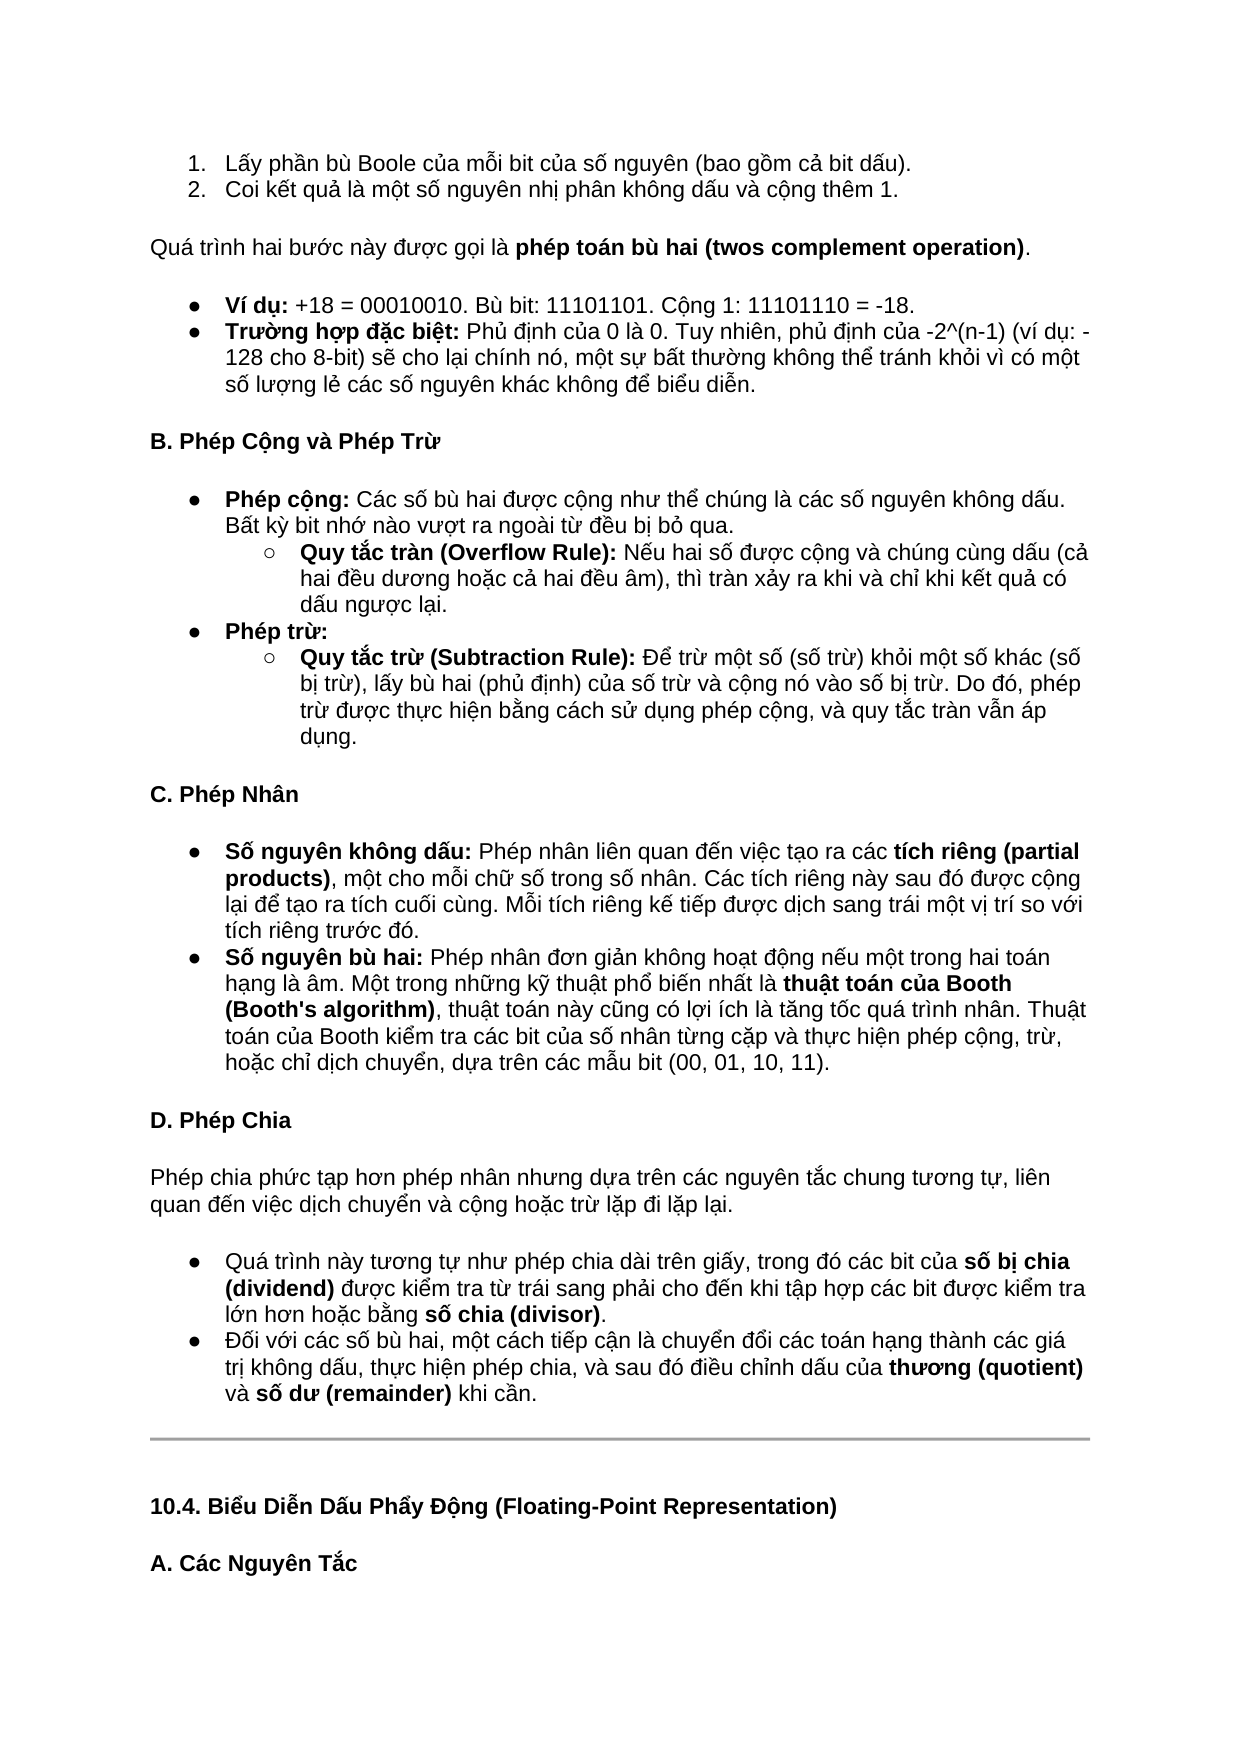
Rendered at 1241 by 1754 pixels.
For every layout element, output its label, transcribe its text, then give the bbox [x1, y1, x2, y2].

list Số nguyên không dấu: Phép nhân liên quan đến việc tạo ra các tích riêng (partial products), một cho mỗi chữ số trong số nhân. Các tích riêng này sau đó được cộng lại để tạo ra tích cuối cùng. Mỗi tích riêng kế tiếp được dịch sang trái một vị trí so với tích riêng trước đó. [187, 838, 1090, 944]
subtitle 10.4. Biểu Diễn Dấu Phẩy Động (Floating-Point Representation) [150, 1493, 1090, 1519]
text B. Phép Cộng và Phép Trừ [150, 428, 1090, 454]
list Phép cộng: Các số bù hai được cộng như thể chúng là các số nguyên không dấu. Bất kỳ bit nhớ nào vượt ra ngoài từ đều bị bỏ qua. [187, 486, 1090, 538]
list Coi kết quả là một số nguyên nhị phân không dấu và cộng thêm 1. [187, 176, 1090, 203]
text A. Các Nguyên Tắc [150, 1550, 1090, 1577]
list Quá trình này tương tự như phép chia dài trên giấy, trong đó các bit của số bị chia (dividend) được kiểm tra từ trái sang phải cho đến khi tập hợp các bit được kiểm tra lớn hơn hoặc bằng số chia (divisor). [187, 1248, 1090, 1327]
list Quy tắc tràn (Overflow Rule): Nếu hai số được cộng và chúng cùng dấu (cả hai đều dương hoặc cả hai đều âm), thì tràn xảy ra khi và chỉ khi kết quả có dấu ngược lại. [262, 538, 1090, 618]
list Đối với các số bù hai, một cách tiếp cận là chuyển đổi các toán hạng thành các giá trị không dấu, thực hiện phép chia, và sau đó điều chỉnh dấu của thương (quotient) và số dư (remainder) khi cần. [187, 1327, 1090, 1406]
text Phép chia phức tạp hơn phép nhân nhưng dựa trên các nguyên tắc chung tương tự, liên quan đến việc dịch chuyển và cộng hoặc trừ lặp đi lặp lại. [150, 1164, 1090, 1217]
text D. Phép Chia [150, 1107, 1090, 1133]
list Số nguyên bù hai: Phép nhân đơn giản không hoạt động nếu một trong hai toán hạng là âm. Một trong những kỹ thuật phổ biến nhất là thuật toán của Booth (Booth's algorithm), thuật toán này cũng có lợi ích là tăng tốc quá trình nhân. Thuật toán của Booth kiểm tra các bit của số nhân từng cặp và thực hiện phép cộng, trừ, hoặc chỉ dịch chuyển, dựa trên các mẫu bit (00, 01, 10, 11). [187, 944, 1090, 1075]
text C. Phép Nhân [150, 781, 1090, 807]
list Trường hợp đặc biệt: Phủ định của 0 là 0. Tuy nhiên, phủ định của -2^(n-1) (ví dụ: -128 cho 8-bit) sẽ cho lại chính nó, một sự bất thường không thể tránh khỏi vì có một số lượng lẻ các số nguyên khác không để biểu diễn. [187, 318, 1090, 397]
list Phép trừ: [187, 618, 1090, 644]
list Lấy phần bù Boole của mỗi bit của số nguyên (bao gồm cả bit dấu). [187, 150, 1090, 176]
list Quy tắc trừ (Subtraction Rule): Để trừ một số (số trừ) khỏi một số khác (số bị trừ), lấy bù hai (phủ định) của số trừ và cộng nó vào số bị trừ. Do đó, phép trừ được thực hiện bằng cách sử dụng phép cộng, và quy tắc tràn vẫn áp dụng. [262, 644, 1090, 749]
text Quá trình hai bước này được gọi là phép toán bù hai (twos complement operation). [150, 234, 1090, 260]
list Ví dụ: +18 = 00010010. Bù bit: 11101101. Cộng 1: 11101110 = -18. [187, 292, 1090, 318]
